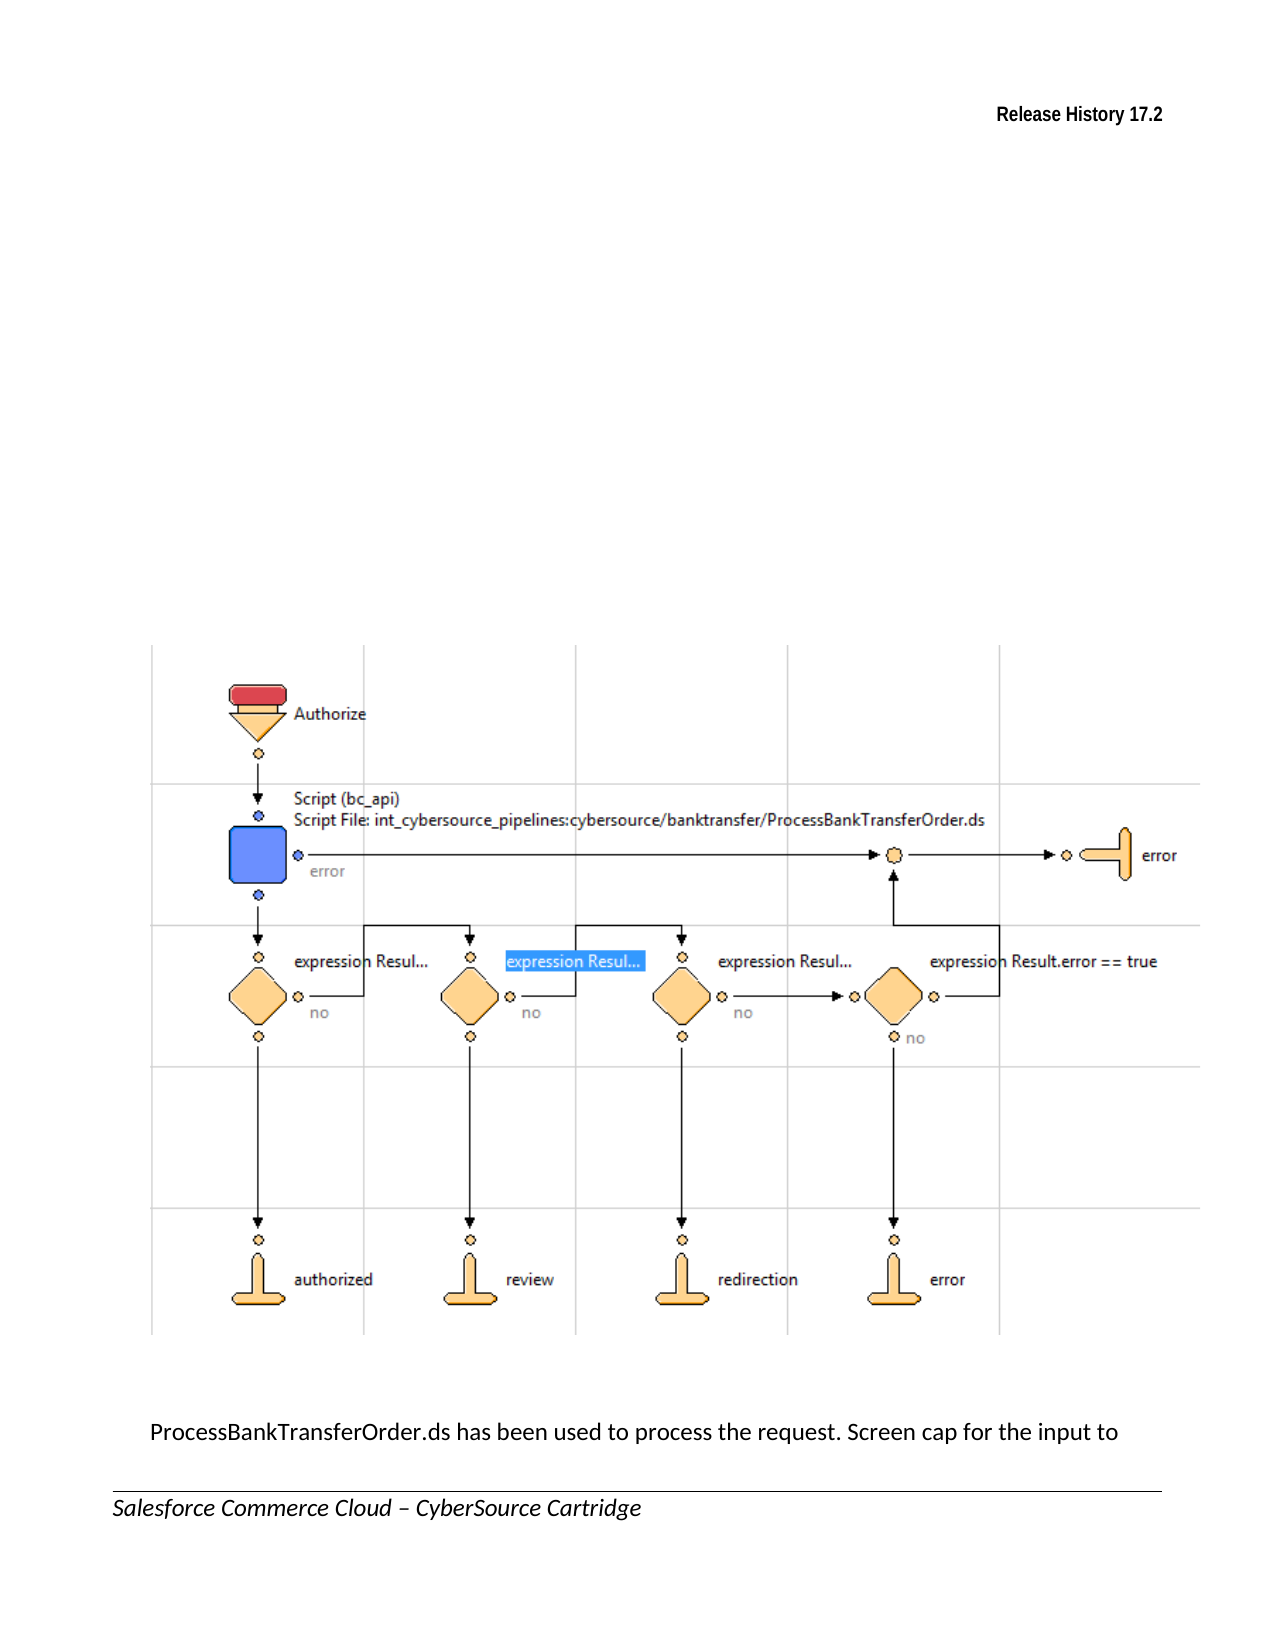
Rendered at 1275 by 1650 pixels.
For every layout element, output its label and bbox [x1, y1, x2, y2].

picture [150, 645, 1200, 1335]
text [150, 1416, 1162, 1446]
